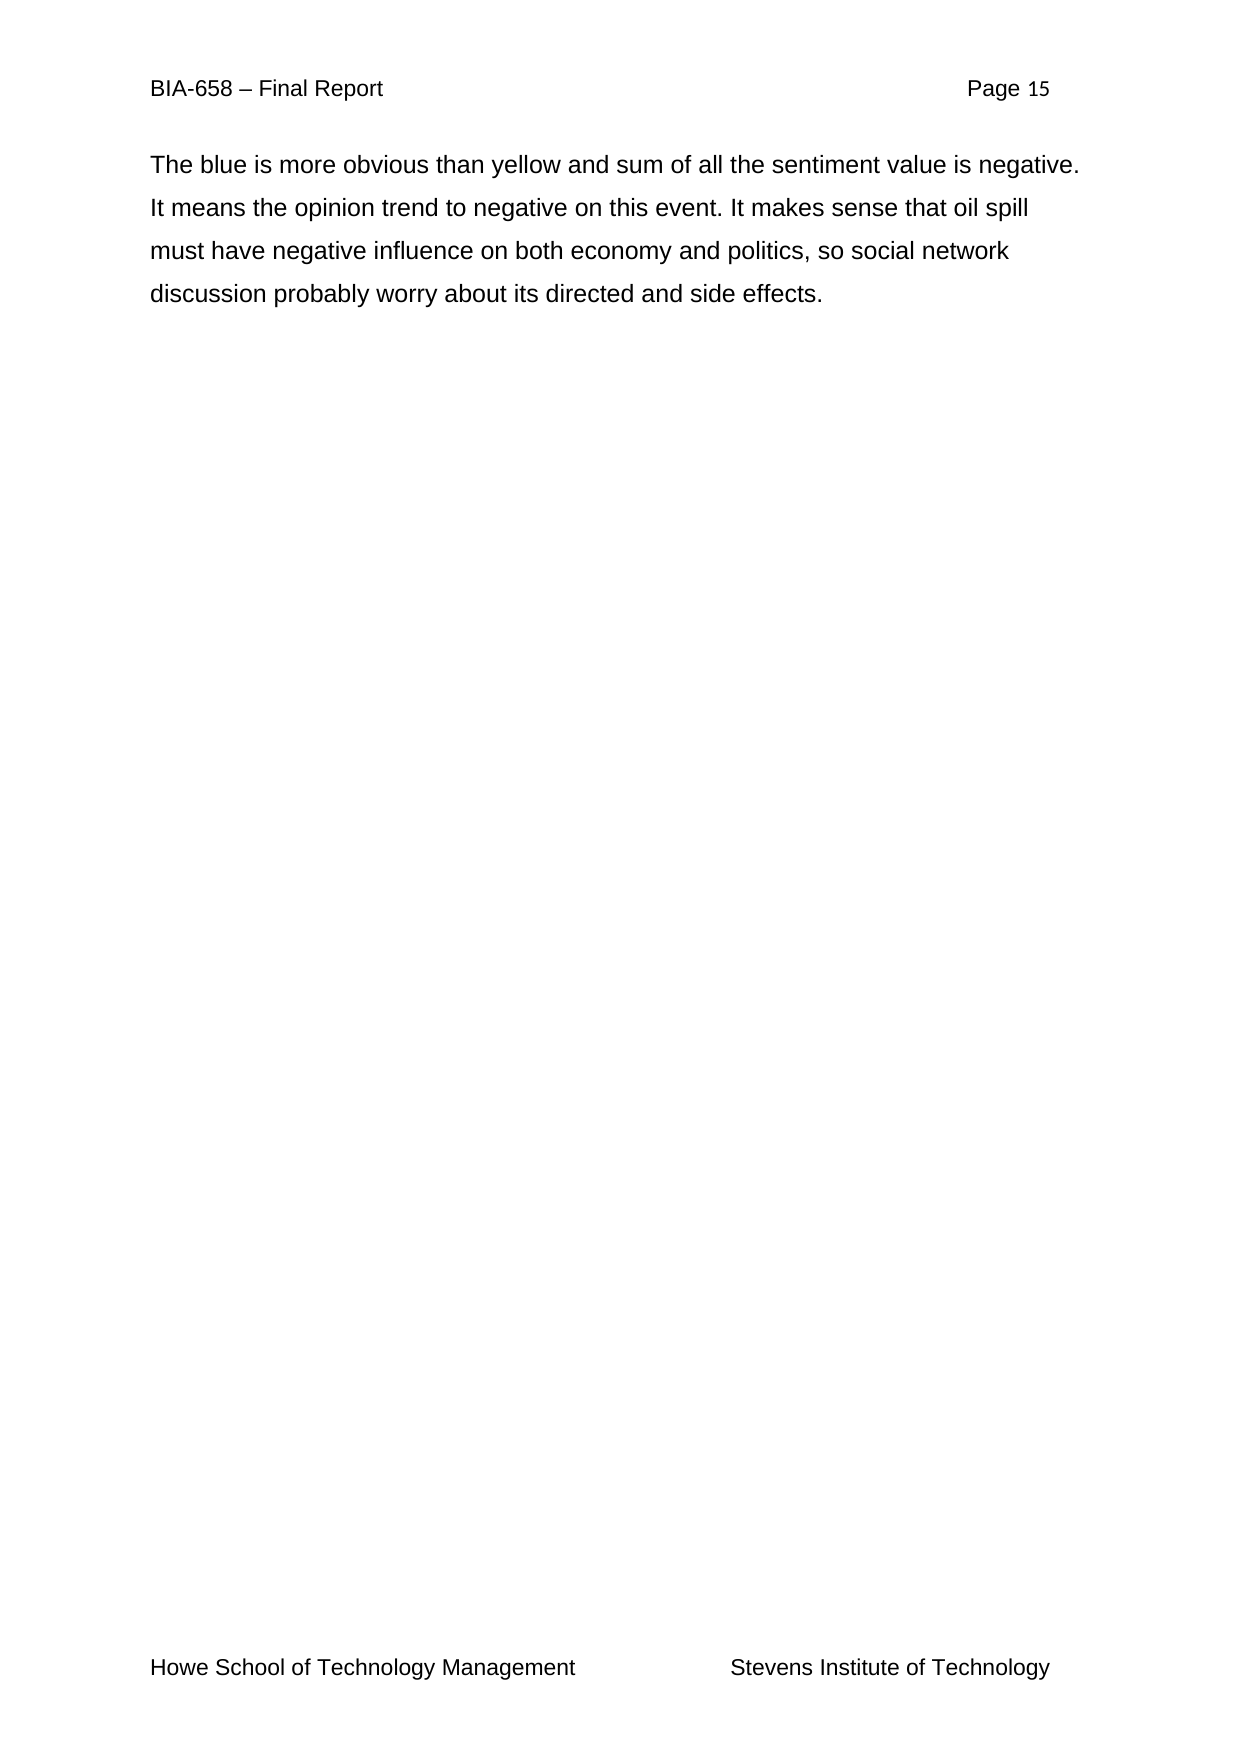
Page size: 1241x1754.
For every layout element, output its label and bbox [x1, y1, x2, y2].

text [150, 150, 1090, 308]
